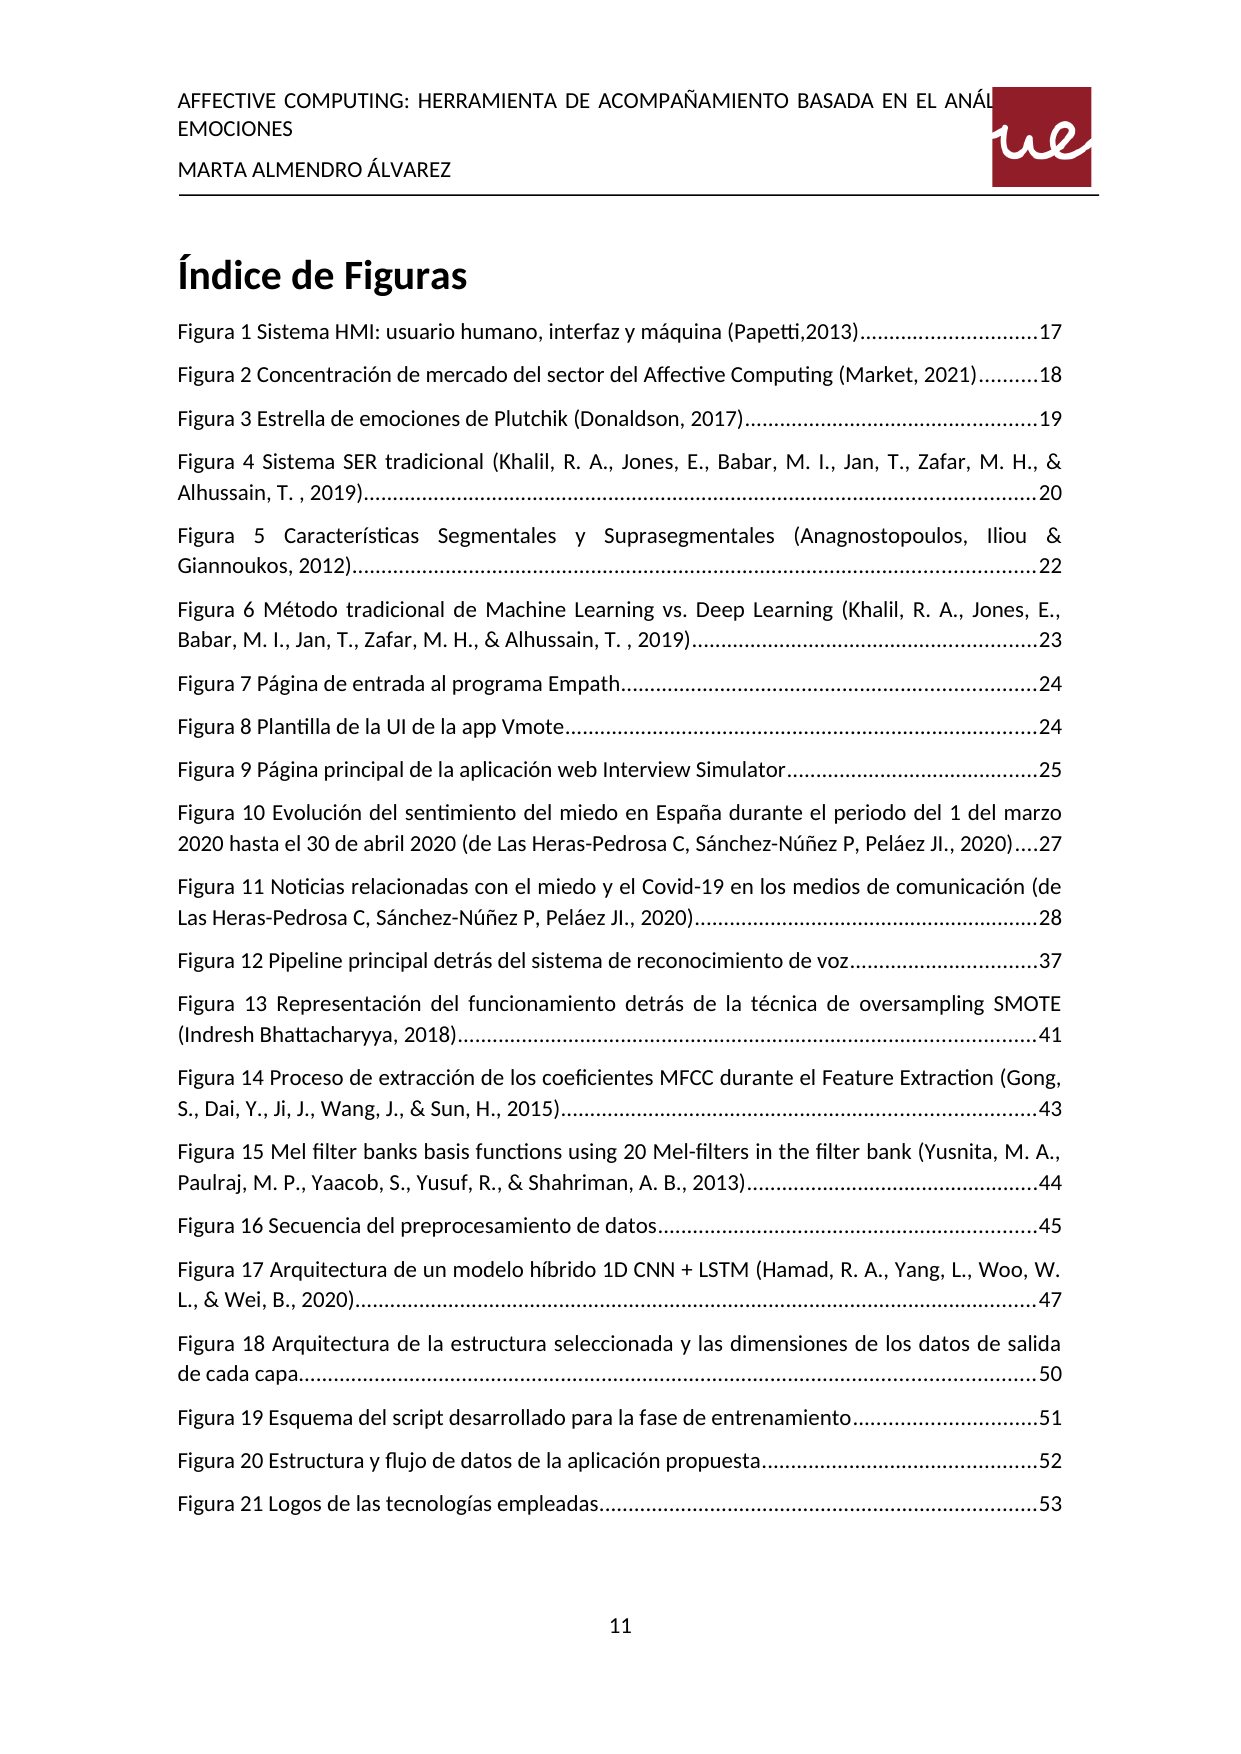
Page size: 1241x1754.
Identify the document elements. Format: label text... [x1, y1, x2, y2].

text Figura 13 Representación del funcionamiento detrás de la técnica de oversampling SMOTE (Indresh Bhattacharyya, 2018) 41 [177, 989, 1063, 1048]
text Figura 19 Esquema del script desarrollado para la fase de entrenamiento 51 [177, 1403, 1063, 1431]
text Figura 12 Pipeline principal detrás del sistema de reconocimiento de voz 37 [177, 946, 1063, 974]
text Figura 15 Mel filter banks basis functions using 20 Mel-filters in the filter bank (Yusnita, M. A., Paulraj, M. P., Yaacob, S., Yusuf, R., & Shahriman, A. B., 2013) 44 [177, 1137, 1063, 1196]
text Figura 8 Plantilla de la UI de la app Vmote 24 [177, 712, 1063, 740]
text Figura 4 Sistema SER tradicional (Khalil, R. A., Jones, E., Babar, M. I., Jan, T., Zafar, M. H., & Alhussain, T. , 2019) 20 [177, 447, 1063, 506]
text Figura 1 Sistema HMI: usuario humano, interfaz y máquina (Papetti,2013) 17 [177, 317, 1063, 345]
text Figura 11 Noticias relacionadas con el miedo y el Covid-19 en los medios de comunicación (de Las Heras-Pedrosa C, Sánchez-Núñez P, Peláez JI., 2020) 28 [177, 872, 1063, 931]
text Figura 20 Estructura y flujo de datos de la aplicación propuesta 52 [177, 1446, 1063, 1474]
text Figura 14 Proceso de extracción de los coeficientes MFCC durante el Feature Extraction (Gong, S., Dai, Y., Ji, J., Wang, J., & Sun, H., 2015) 43 [177, 1063, 1063, 1122]
text Figura 21 Logos de las tecnologías empleadas 53 [177, 1489, 1063, 1517]
text Índice de Figuras [177, 249, 1063, 300]
text Figura 3 Estrella de emociones de Plutchik (Donaldson, 2017) 19 [177, 404, 1063, 432]
text Figura 18 Arquitectura de la estructura seleccionada y las dimensiones de los datos de salida de cada capa 50 [177, 1329, 1063, 1387]
text Figura 2 Concentración de mercado del sector del Affective Computing (Market, 2021) 18 [177, 360, 1063, 388]
text Figura 16 Secuencia del preprocesamiento de datos 45 [177, 1211, 1063, 1239]
text Figura 9 Página principal de la aplicación web Interview Simulator 25 [177, 755, 1063, 783]
text Figura 17 Arquitectura de un modelo híbrido 1D CNN + LSTM (Hamad, R. A., Yang, L., Woo, W. L., & Wei, B., 2020) 47 [177, 1255, 1063, 1313]
text Figura 7 Página de entrada al programa Empath 24 [177, 669, 1063, 697]
text Figura 10 Evolución del sentimiento del miedo en España durante el periodo del 1 del marzo 2020 hasta el 30 de abril 2020 (de Las Heras-Pedrosa C, Sánchez-Núñez P, Peláez JI., 2020) 27 [177, 798, 1063, 857]
picture [992, 87, 1092, 187]
text Figura 6 Método tradicional de Machine Learning vs. Deep Learning (Khalil, R. A., Jones, E., Babar, M. I., Jan, T., Zafar, M. H., & Alhussain, T. , 2019) 23 [177, 595, 1063, 653]
text Figura 5 Características Segmentales y Suprasegmentales (Anagnostopoulos, Iliou & Giannoukos, 2012) 22 [177, 521, 1063, 579]
